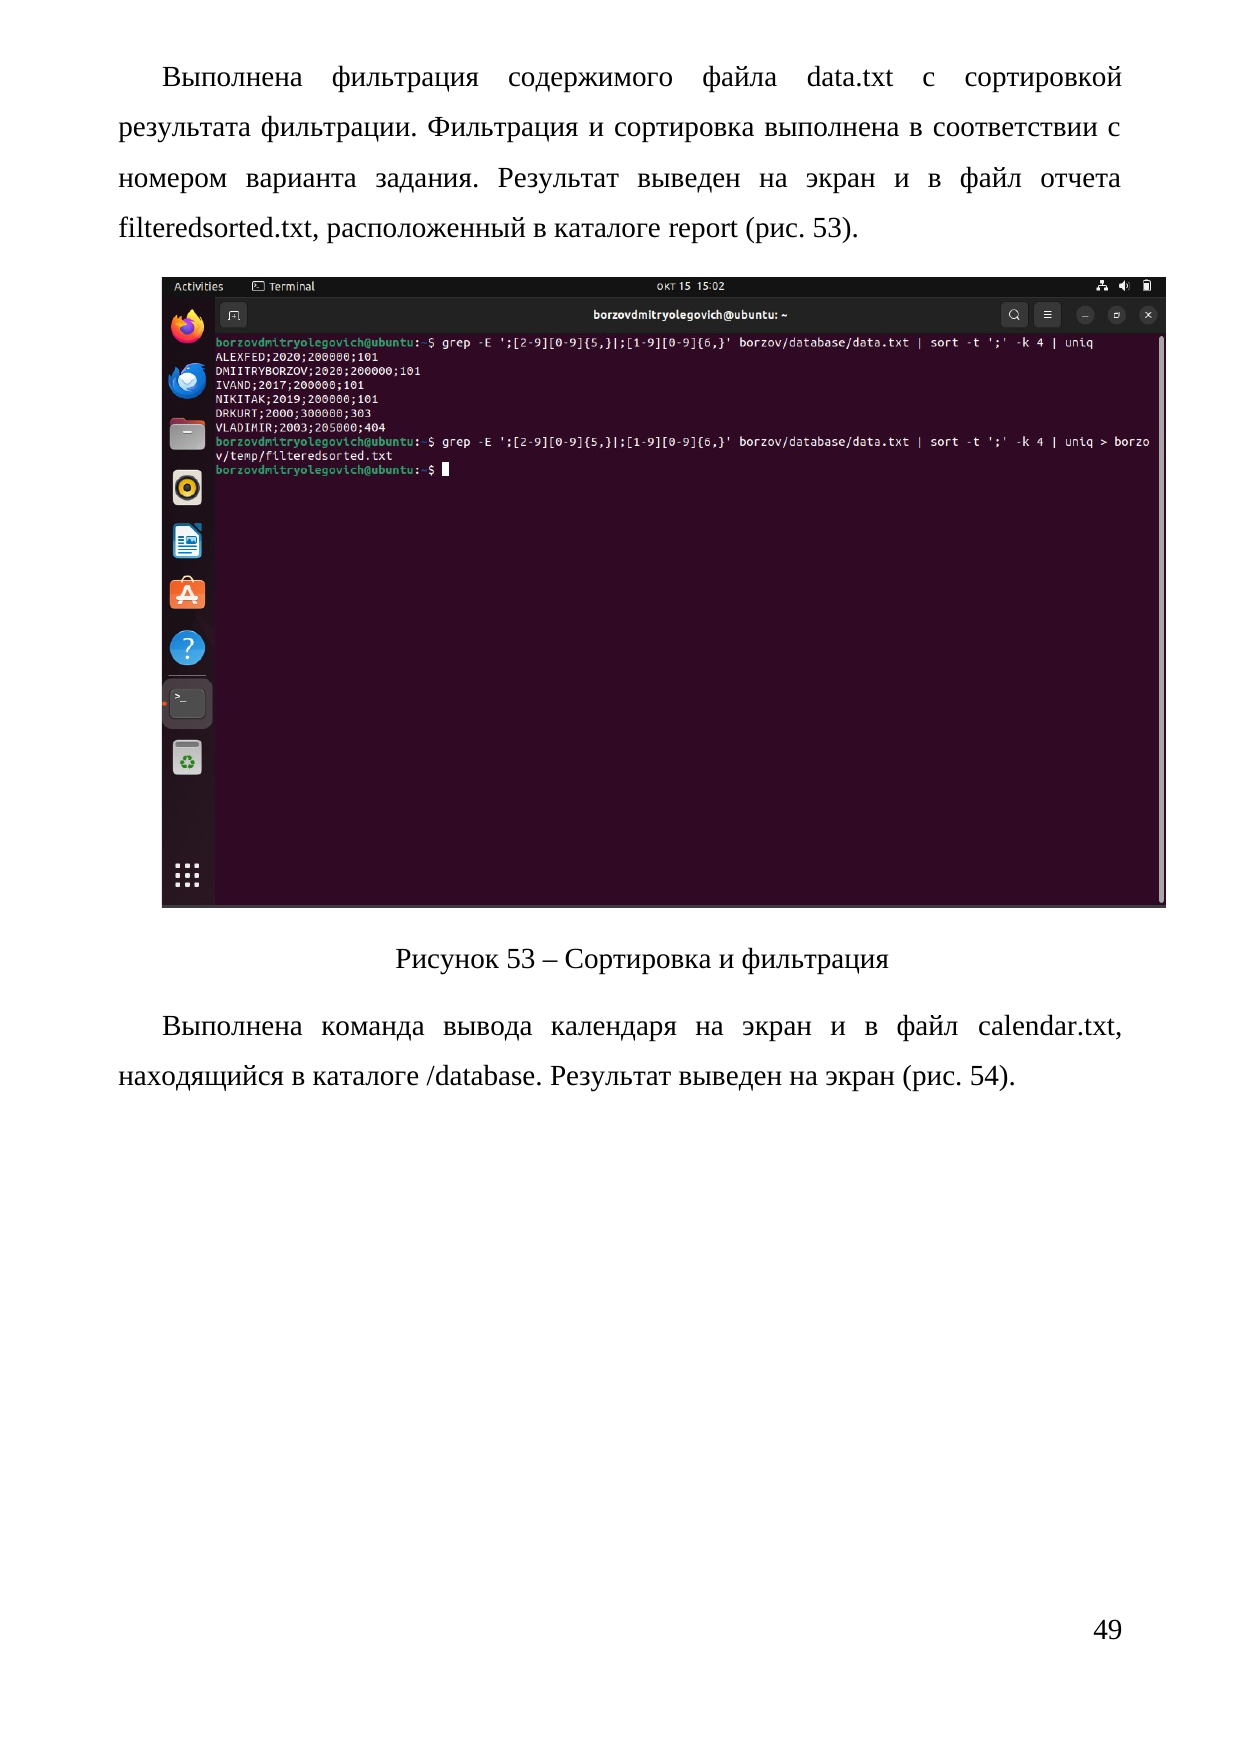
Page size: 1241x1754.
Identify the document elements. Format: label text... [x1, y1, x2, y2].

picture [161, 277, 1166, 908]
text Рисунок 53 – Сортировка и фильтрация [118, 941, 1122, 975]
text Выполнена команда вывода календаря на экран и в файл calendar.txt, находящийся в каталоге /database. Результат выведен на экран (рис. 54). [118, 1008, 1122, 1092]
text Выполнена фильтрация содержимого файла data.txt с сортировкой результата фильтрации. Фильтрация и сортировка выполнена в соответствии с номером варианта задания. Результат выведен на экран и в файл отчета filteredsorted.txt, расположенный в каталоге report (рис. 53). [118, 59, 1122, 243]
